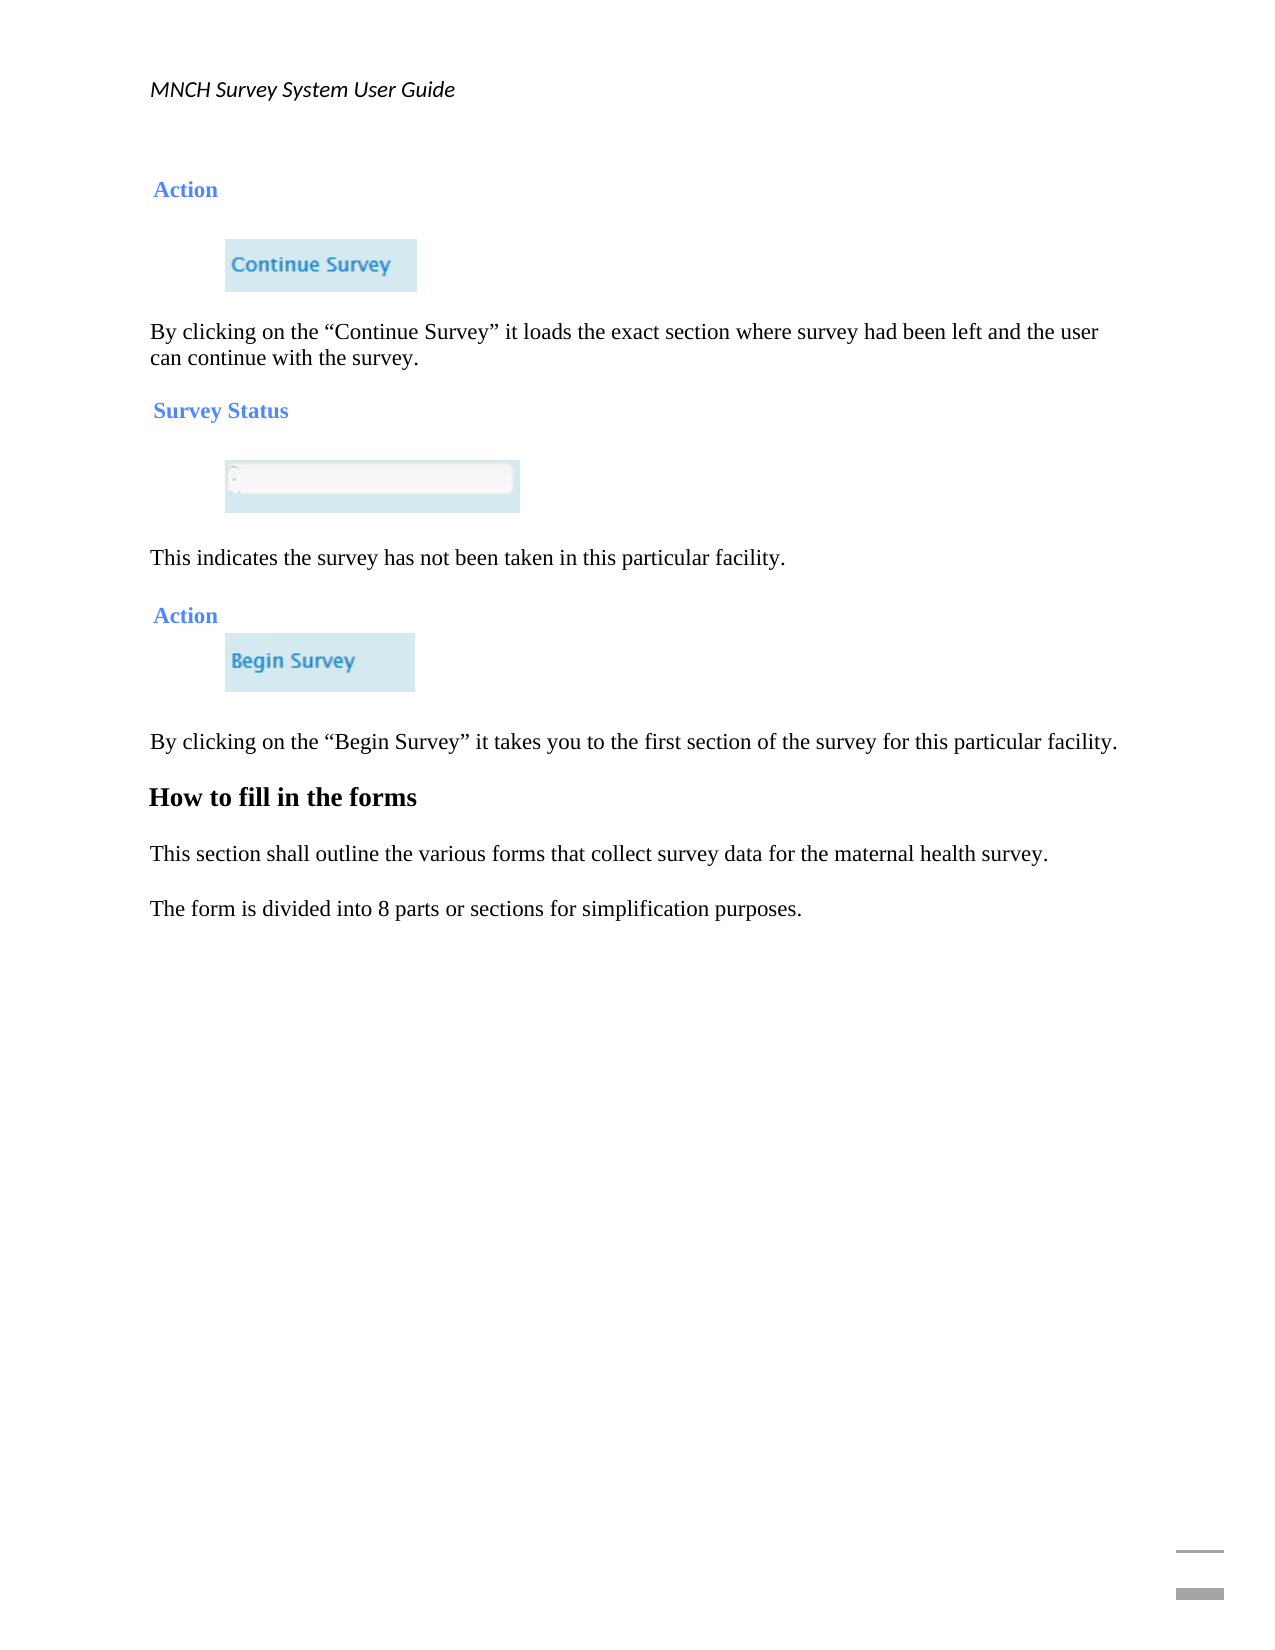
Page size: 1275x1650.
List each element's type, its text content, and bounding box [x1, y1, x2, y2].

text By clicking on the “Begin Survey” it takes you to the first section of the survey for this particular facility. [150, 728, 1125, 754]
text Survey Status [153, 397, 1125, 423]
text This indicates the survey has not been taken in this particular facility. [150, 544, 1125, 571]
text By clicking on the “Continue Survey” it loads the exact section where survey had been left and the user can continue with the survey. [150, 318, 1125, 371]
text This section shall outline the various forms that collect survey data for the maternal health survey. [149, 840, 1124, 867]
text Action [153, 602, 1125, 628]
text The form is divided into 8 parts or sections for simplification purposes. [149, 895, 1124, 921]
picture [225, 239, 417, 292]
subtitle How to fill in the forms [148, 781, 1127, 812]
text Action [153, 176, 1125, 203]
picture [225, 633, 415, 692]
picture [225, 460, 520, 513]
